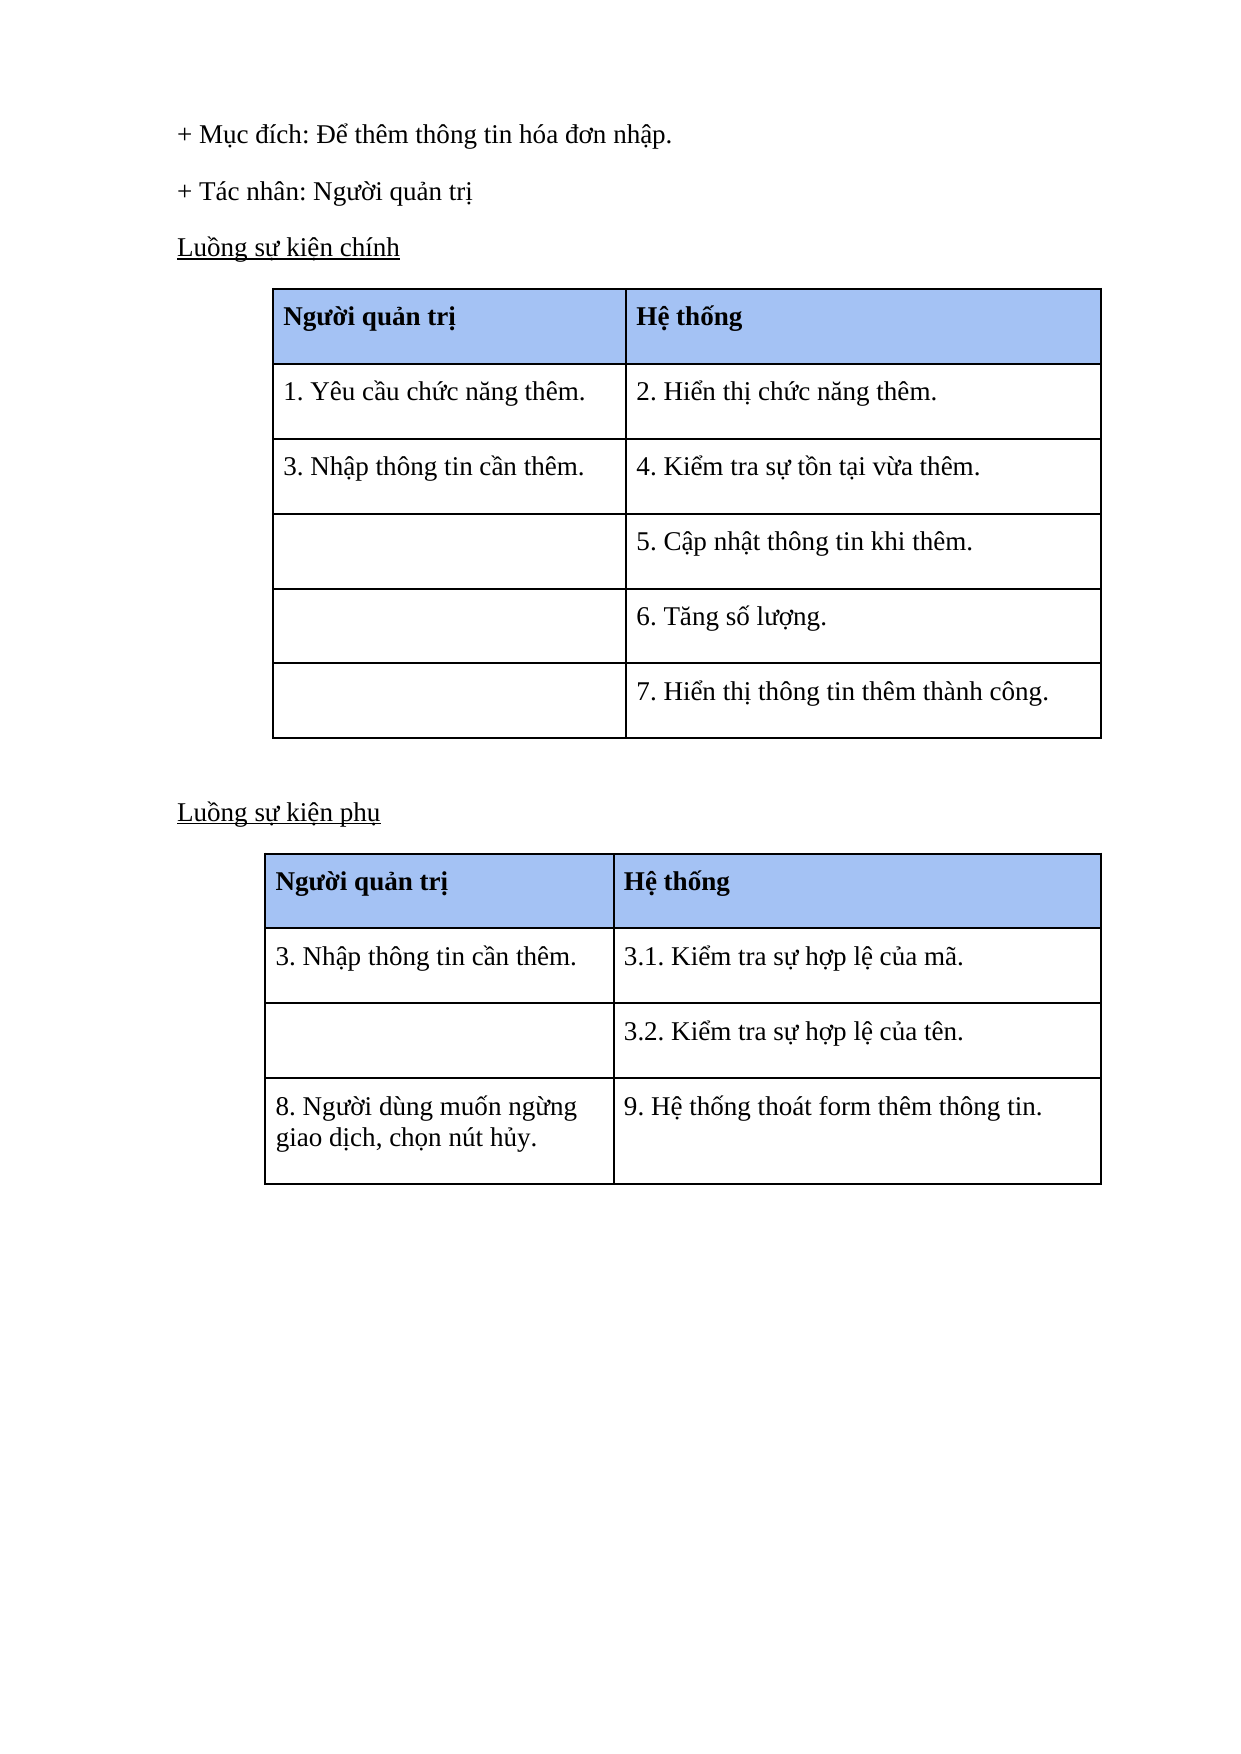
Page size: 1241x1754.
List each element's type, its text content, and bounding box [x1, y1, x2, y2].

table_cell 2. Hiển thị chức năng thêm. [627, 365, 1100, 438]
text Luồng sự kiện chính [177, 231, 1122, 262]
table_header Người quản trị [274, 290, 625, 363]
table_header Hệ thống [615, 855, 1100, 927]
table_cell [274, 590, 625, 662]
table_header Người quản trị [266, 855, 613, 927]
table_cell [274, 515, 625, 587]
table_cell [274, 664, 625, 737]
table_cell 1. Yêu cầu chức năng thêm. [274, 365, 625, 438]
table_cell 5. Cập nhật thông tin khi thêm. [627, 515, 1100, 587]
text + Tác nhân: Người quản trị [177, 175, 1122, 206]
table_cell [266, 1004, 613, 1077]
table_cell 7. Hiển thị thông tin thêm thành công. [627, 664, 1100, 737]
table_cell 3. Nhập thông tin cần thêm. [266, 929, 613, 1002]
table_cell 3. Nhập thông tin cần thêm. [274, 440, 625, 512]
table_cell 6. Tăng số lượng. [627, 590, 1100, 662]
table_cell 3.1. Kiểm tra sự hợp lệ của mã. [615, 929, 1100, 1002]
text + Mục đích: Để thêm thông tin hóa đơn nhập. [177, 118, 1122, 149]
table_cell 4. Kiểm tra sự tồn tại vừa thêm. [627, 440, 1100, 512]
table_cell 3.2. Kiểm tra sự hợp lệ của tên. [615, 1004, 1100, 1077]
table_cell 8. Người dùng muốn ngừng giao dịch, chọn nút hủy. [266, 1079, 613, 1183]
table_cell 9. Hệ thống thoát form thêm thông tin. [615, 1079, 1100, 1183]
table_header Hệ thống [627, 290, 1100, 363]
text Luồng sự kiện phụ [177, 796, 1122, 827]
